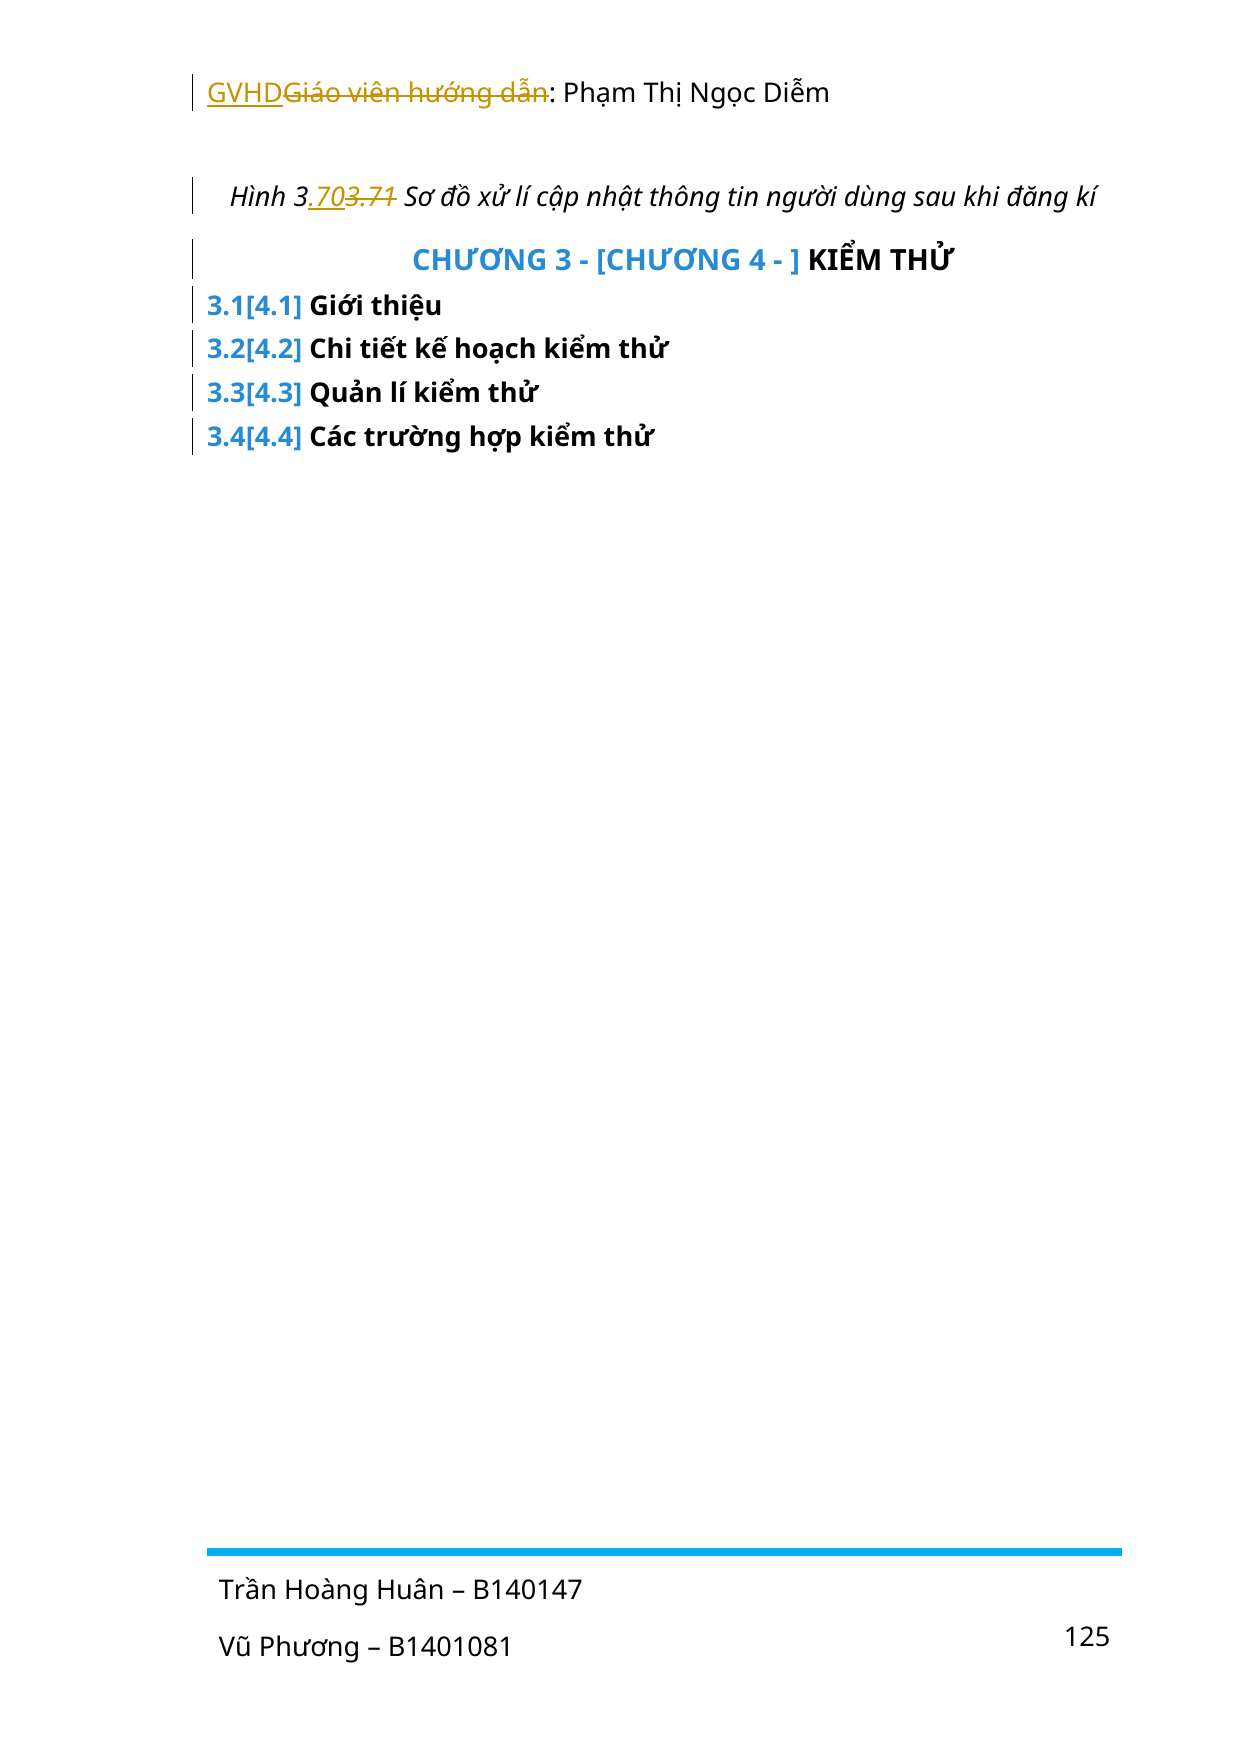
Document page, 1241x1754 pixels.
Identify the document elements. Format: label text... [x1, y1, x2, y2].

subtitle Các trường hợp kiểm thử [207, 418, 1122, 455]
subtitle Chi tiết kế hoạch kiểm thử [207, 330, 1122, 367]
text Hình 3 Sơ đồ xử lí cập nhật thông tin người dùng sau khi đăng kí [207, 177, 1122, 214]
subtitle Giới thiệu [207, 286, 1122, 323]
subtitle Quản lí kiểm thử [207, 374, 1122, 411]
subtitle KIỂM THỬ [244, 239, 1122, 279]
